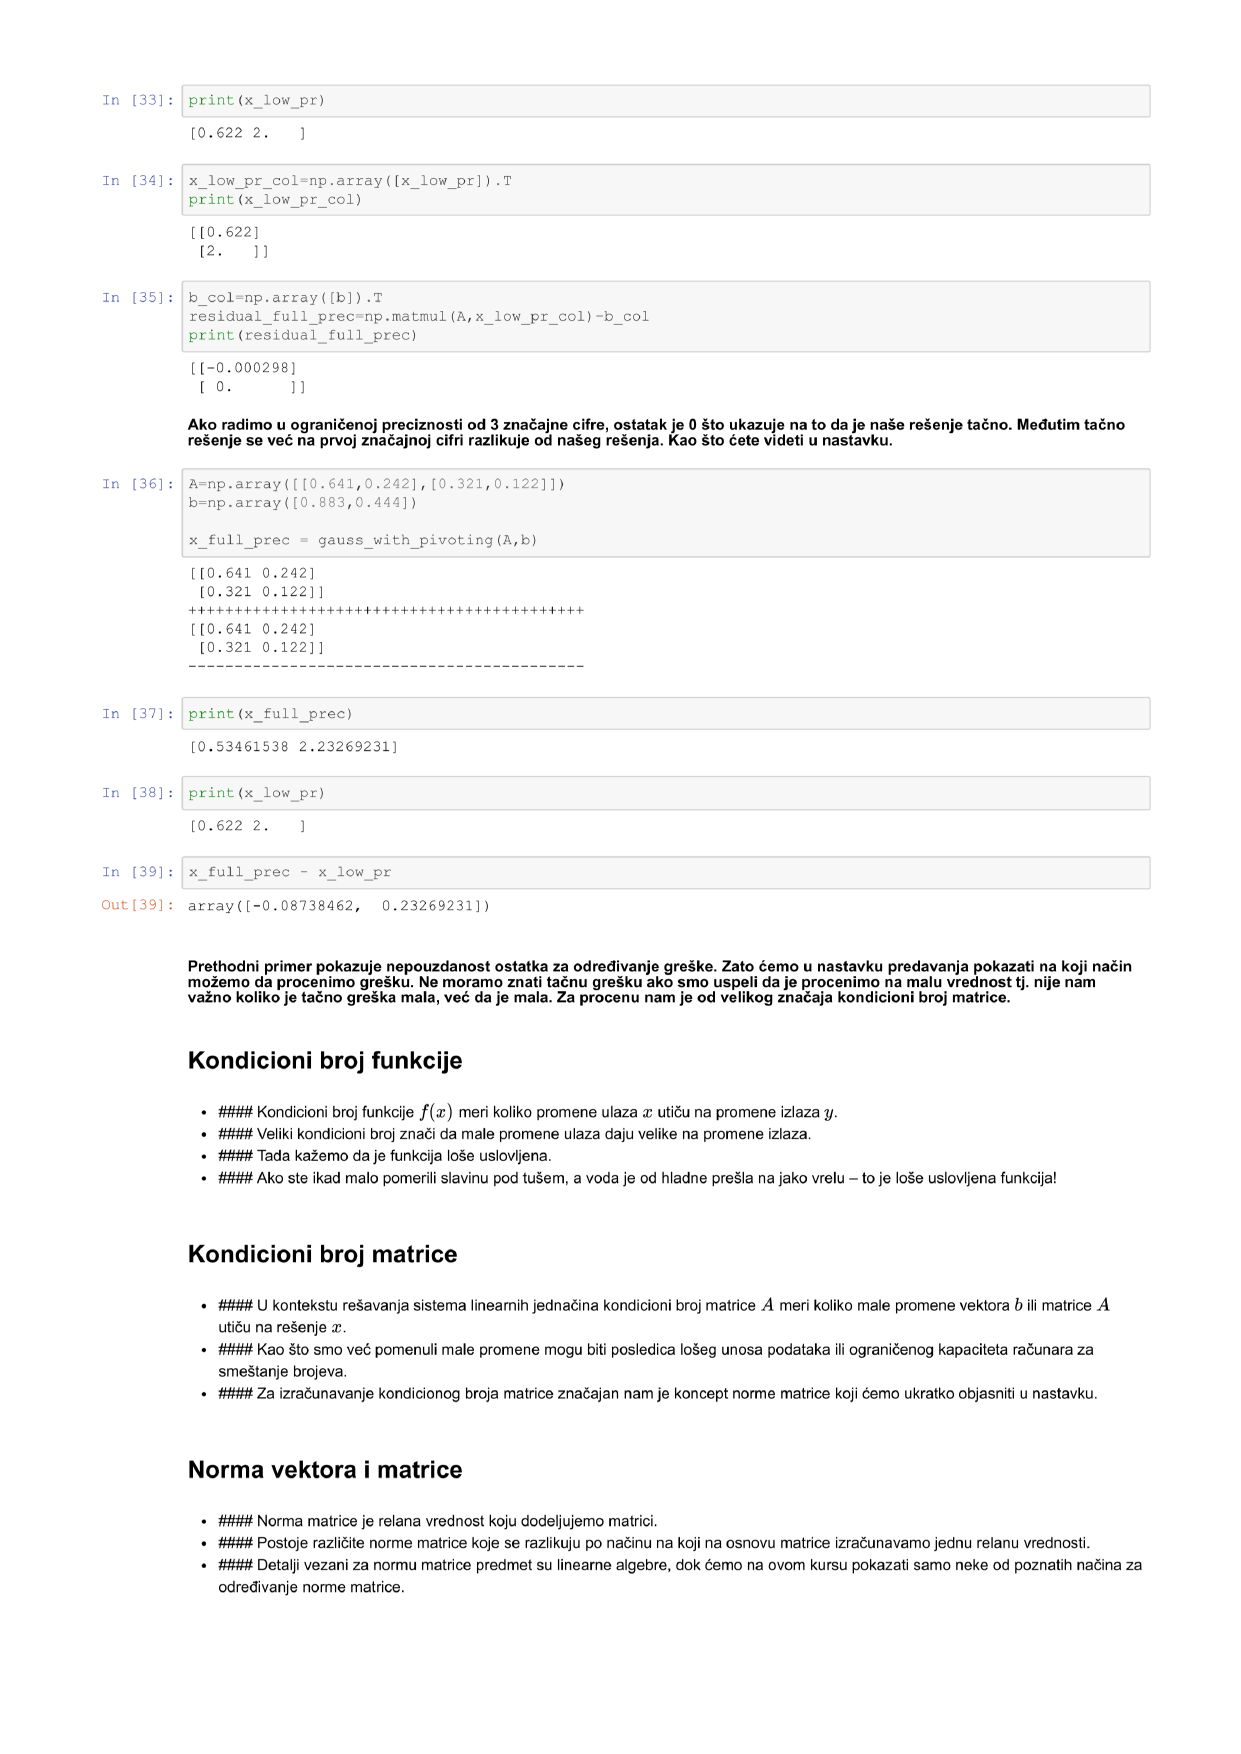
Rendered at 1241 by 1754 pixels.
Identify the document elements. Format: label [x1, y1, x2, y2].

picture [75, 411, 1166, 1012]
picture [75, 75, 1166, 410]
picture [75, 1030, 1166, 1611]
